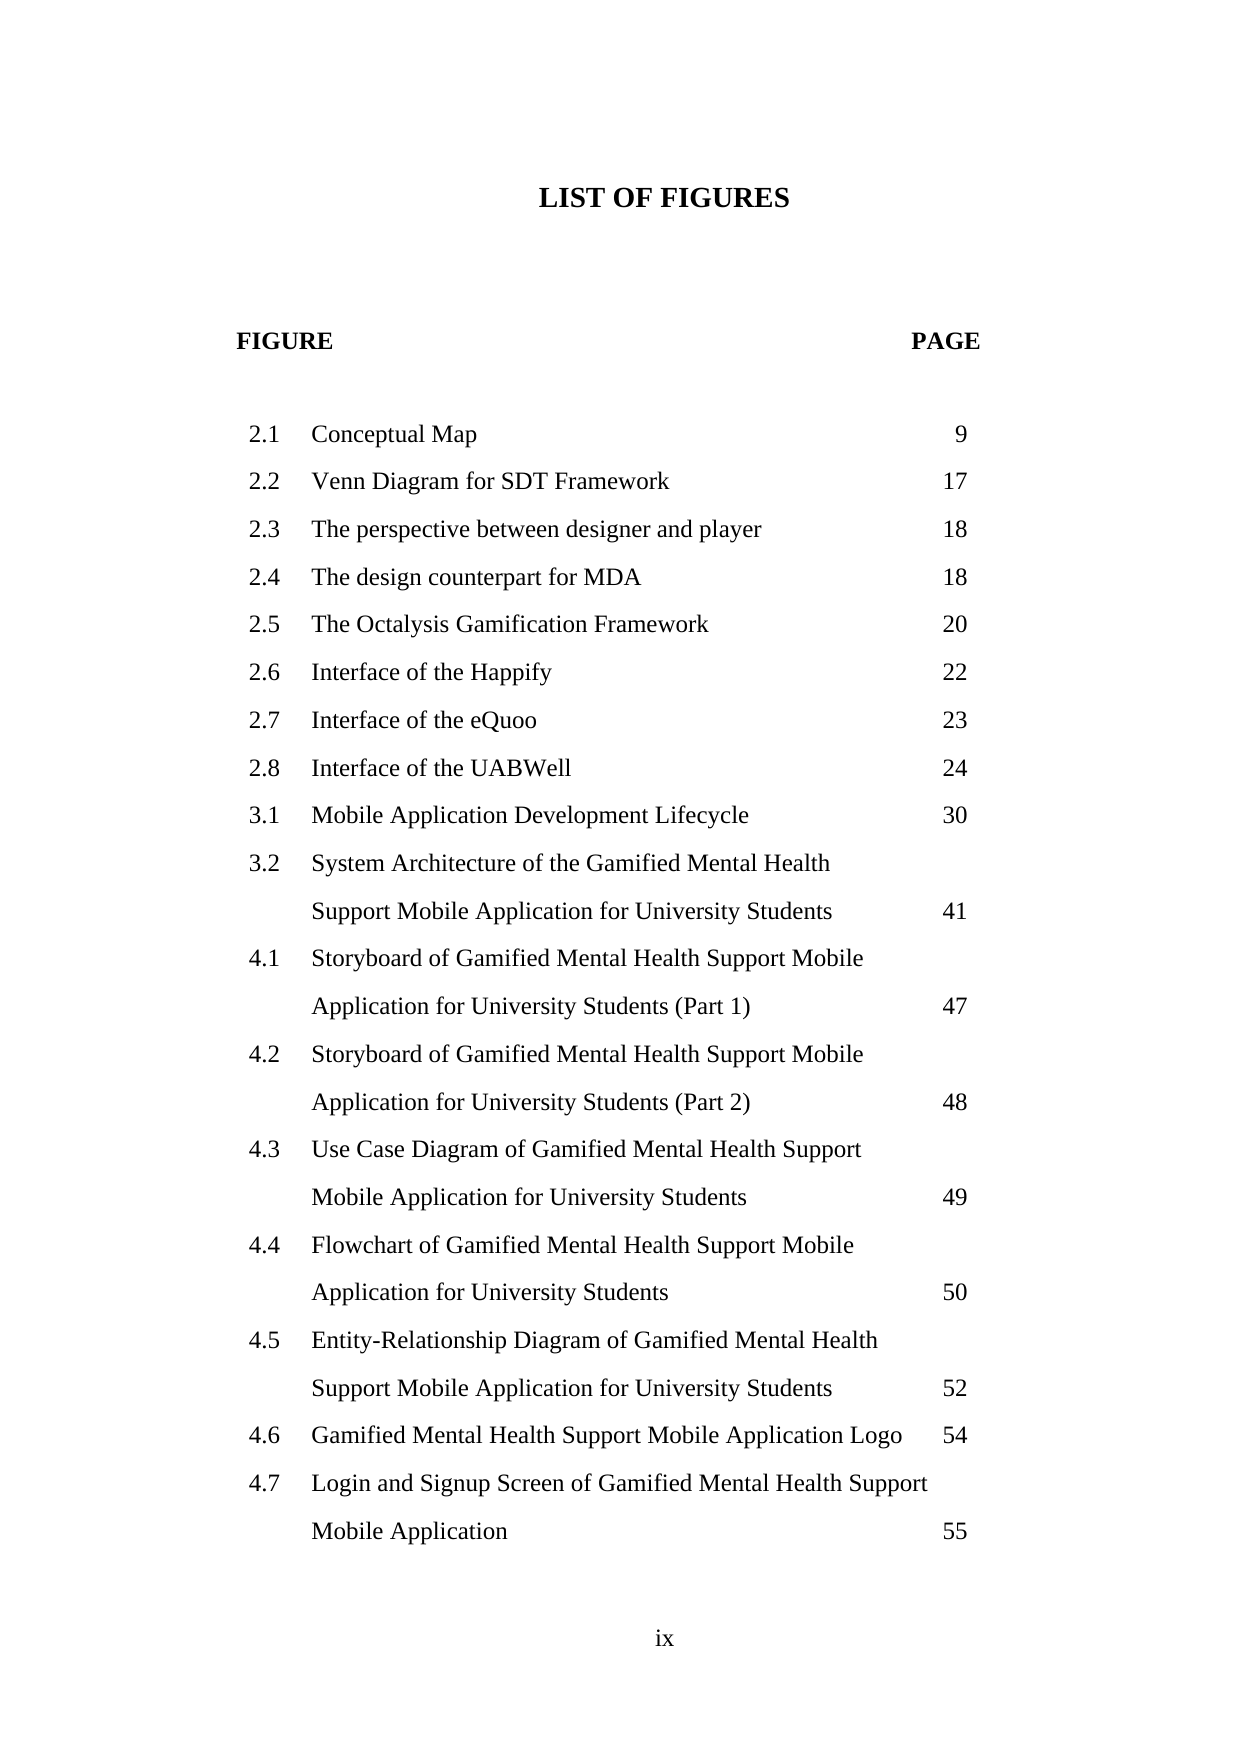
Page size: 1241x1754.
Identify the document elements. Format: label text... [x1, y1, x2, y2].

text Application for University Students (Part 1) 47 [311, 991, 1092, 1020]
text 3.1 Mobile Application Development Lifecycle 30 [236, 800, 1092, 829]
text Application for University Students (Part 2) 48 [311, 1087, 1092, 1115]
text 2.2 Venn Diagram for SDT Framework 17 [236, 466, 1092, 495]
text 2.4 The design counterpart for MDA 18 [236, 562, 1092, 591]
text 4.4 Flowchart of Gamified Mental Health Support Mobile [236, 1230, 1092, 1258]
text 2.3 The perspective between designer and player 18 [236, 514, 1092, 543]
text FIGURE PAGE [236, 326, 1092, 355]
text Application for University Students 50 [236, 1277, 1092, 1306]
text Support Mobile Application for University Students 52 [236, 1373, 1092, 1402]
text Mobile Application for University Students 49 [311, 1182, 1092, 1211]
text 4.2 Storyboard of Gamified Mental Health Support Mobile [236, 1039, 1092, 1068]
text 2.1 Conceptual Map 9 [236, 419, 1092, 447]
text Support Mobile Application for University Students 41 [311, 896, 1092, 924]
text 2.5 The Octalysis Gamification Framework 20 [236, 609, 1092, 638]
text 2.7 Interface of the eQuoo 23 [236, 705, 1092, 734]
text LIST OF FIGURES [236, 180, 1092, 214]
text 2.6 Interface of the Happify 22 [236, 657, 1092, 686]
text 3.2 System Architecture of the Gamified Mental Health [236, 848, 1092, 877]
text 4.6 Gamified Mental Health Support Mobile Application Logo 54 [236, 1421, 1092, 1449]
text 4.1 Storyboard of Gamified Mental Health Support Mobile [236, 943, 1092, 972]
text Mobile Application 55 [236, 1516, 1092, 1545]
text 2.8 Interface of the UABWell 24 [236, 753, 1092, 781]
text 4.3 Use Case Diagram of Gamified Mental Health Support [236, 1134, 1092, 1163]
text 4.7 Login and Signup Screen of Gamified Mental Health Support [236, 1468, 1092, 1497]
text 4.5 Entity-Relationship Diagram of Gamified Mental Health [236, 1325, 1092, 1354]
